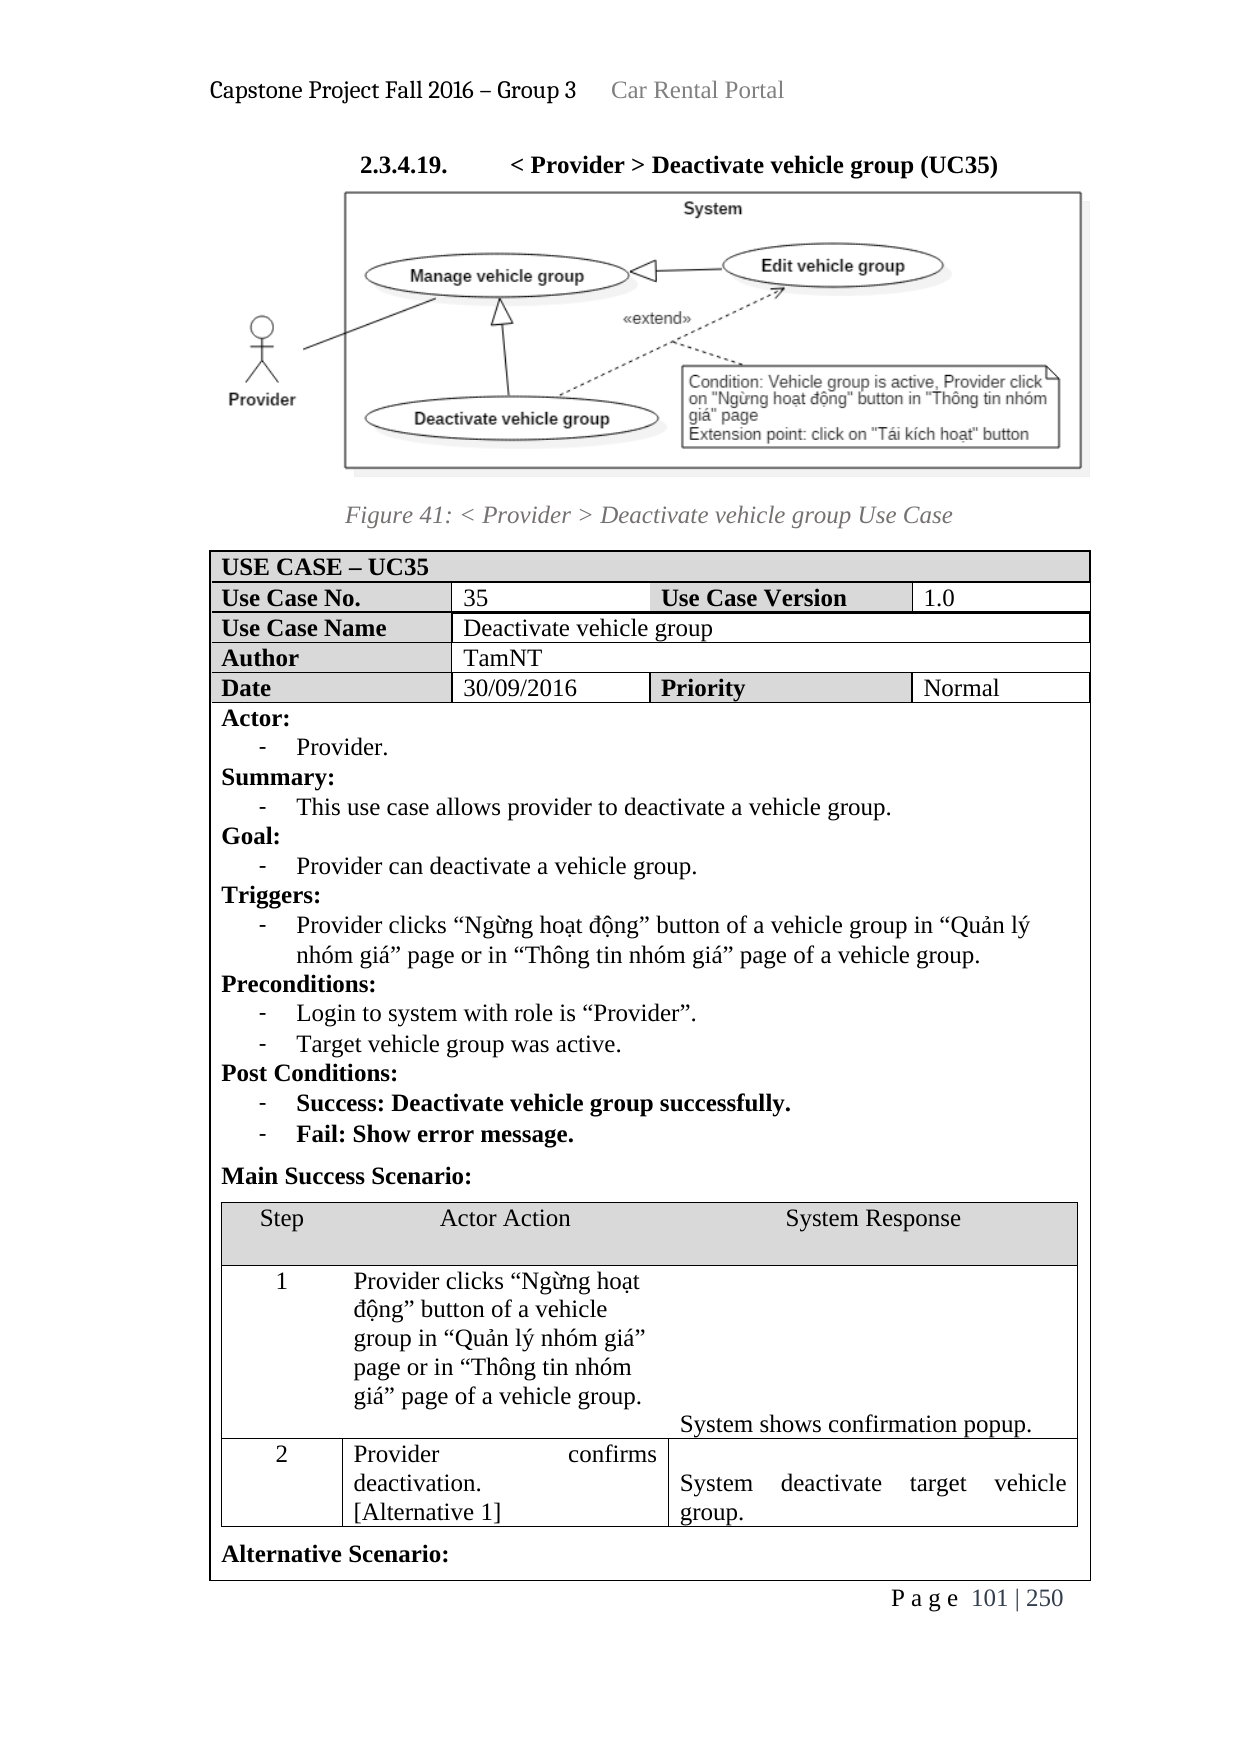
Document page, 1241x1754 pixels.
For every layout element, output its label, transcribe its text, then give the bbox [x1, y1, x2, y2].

table_cell 1.0 [913, 583, 1090, 611]
table_cell Normal [913, 673, 1089, 702]
table_header USE CASE – UC35 [211, 552, 1089, 581]
table_cell Use Case No. [211, 582, 451, 611]
table_cell 35 [452, 583, 649, 611]
table_cell 30/09/2016 [453, 673, 649, 702]
picture [210, 181, 1095, 482]
table_cell Use Case Version [650, 583, 912, 611]
table_cell Date [211, 673, 451, 702]
text Figure 41: < Provider > Deactivate vehicle group Use Case [210, 500, 1090, 529]
table_cell Use Case Name [211, 612, 451, 642]
table_cell TamNT [452, 643, 1090, 672]
subtitle < Provider > Deactivate vehicle group (UC35) [360, 150, 1090, 179]
table_cell Deactivate vehicle group [453, 614, 1089, 642]
table_cell Author [211, 643, 451, 672]
table_cell Priority [651, 673, 911, 702]
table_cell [211, 703, 1090, 1580]
